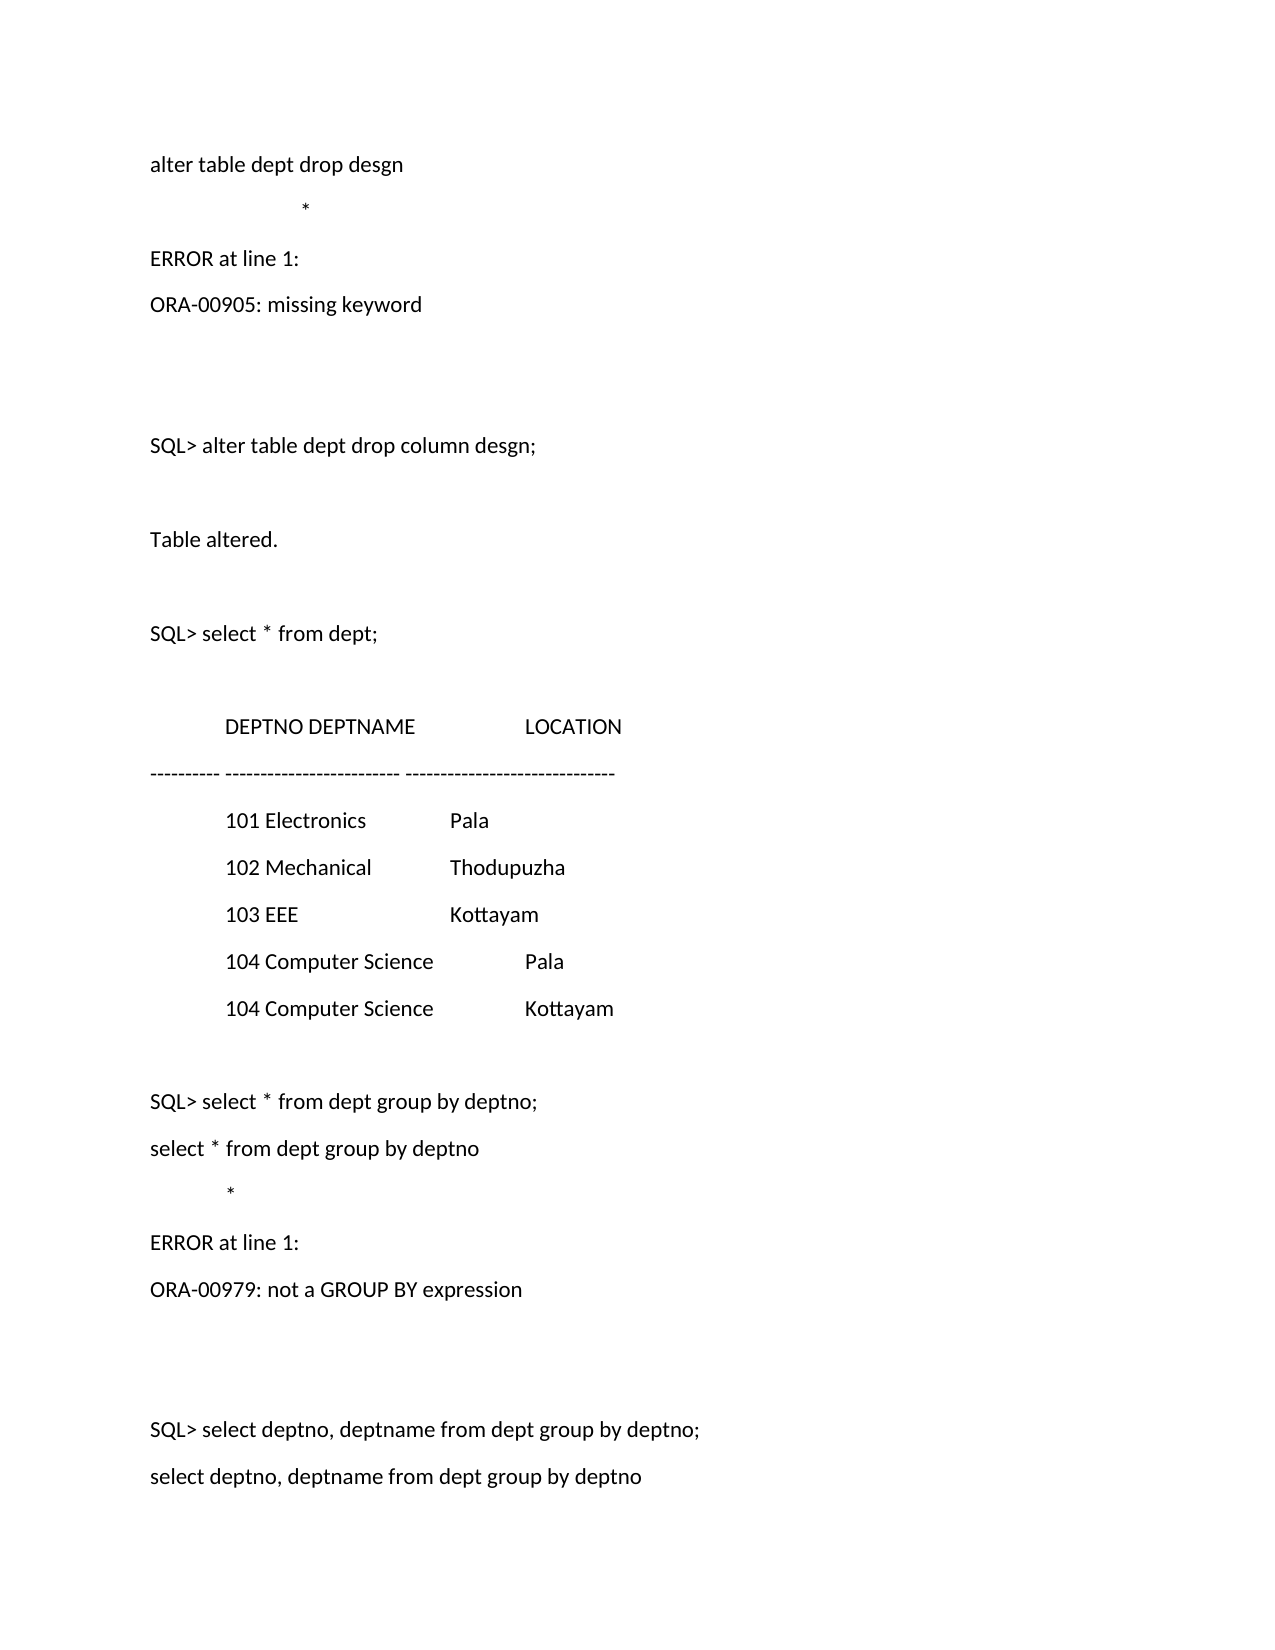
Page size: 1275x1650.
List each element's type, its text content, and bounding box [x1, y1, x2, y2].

text select * from dept group by deptno [150, 1134, 1125, 1162]
text select deptno, deptname from dept group by deptno [150, 1462, 1125, 1491]
text ORA-00905: missing keyword [150, 291, 1125, 319]
text * [150, 1181, 1125, 1209]
text 101 Electronics Pala [150, 806, 1125, 834]
text DEPTNO DEPTNAME LOCATION [150, 712, 1125, 741]
text SQL> alter table dept drop column desgn; [150, 431, 1125, 459]
text ---------- ------------------------- ------------------------------ [150, 759, 1125, 787]
text 103 EEE Kottayam [150, 900, 1125, 928]
text * [150, 197, 1125, 225]
text 102 Mechanical Thodupuzha [150, 853, 1125, 881]
text ERROR at line 1: [150, 244, 1125, 272]
text ERROR at line 1: [150, 1228, 1125, 1256]
text 104 Computer Science Kottayam [150, 994, 1125, 1022]
text 104 Computer Science Pala [150, 947, 1125, 975]
text SQL> select * from dept; [150, 619, 1125, 647]
text alter table dept drop desgn [150, 150, 1125, 178]
text SQL> select * from dept group by deptno; [150, 1087, 1125, 1116]
text Table altered. [150, 525, 1125, 553]
text SQL> select deptno, deptname from dept group by deptno; [150, 1416, 1125, 1444]
text ORA-00979: not a GROUP BY expression [150, 1275, 1125, 1303]
